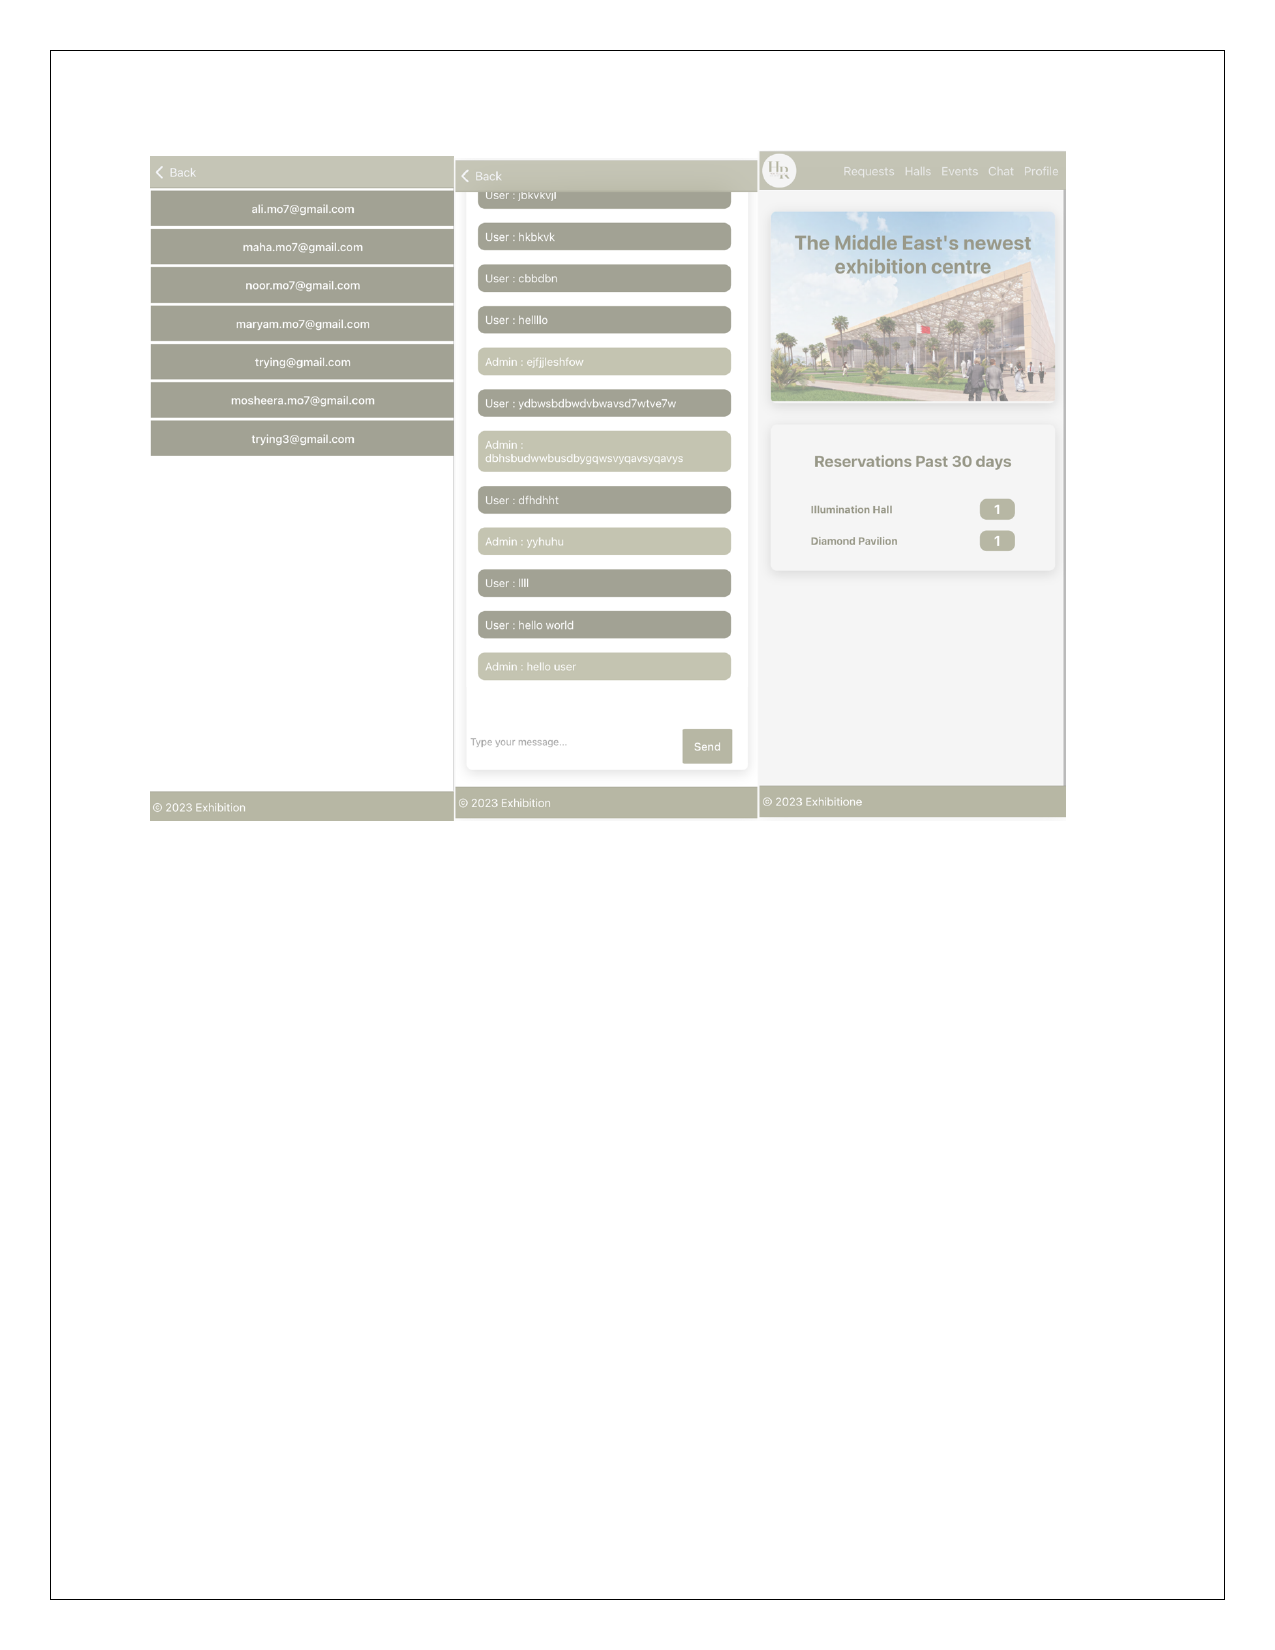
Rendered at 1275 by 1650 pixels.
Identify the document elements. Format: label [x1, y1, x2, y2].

picture [150, 150, 1066, 821]
